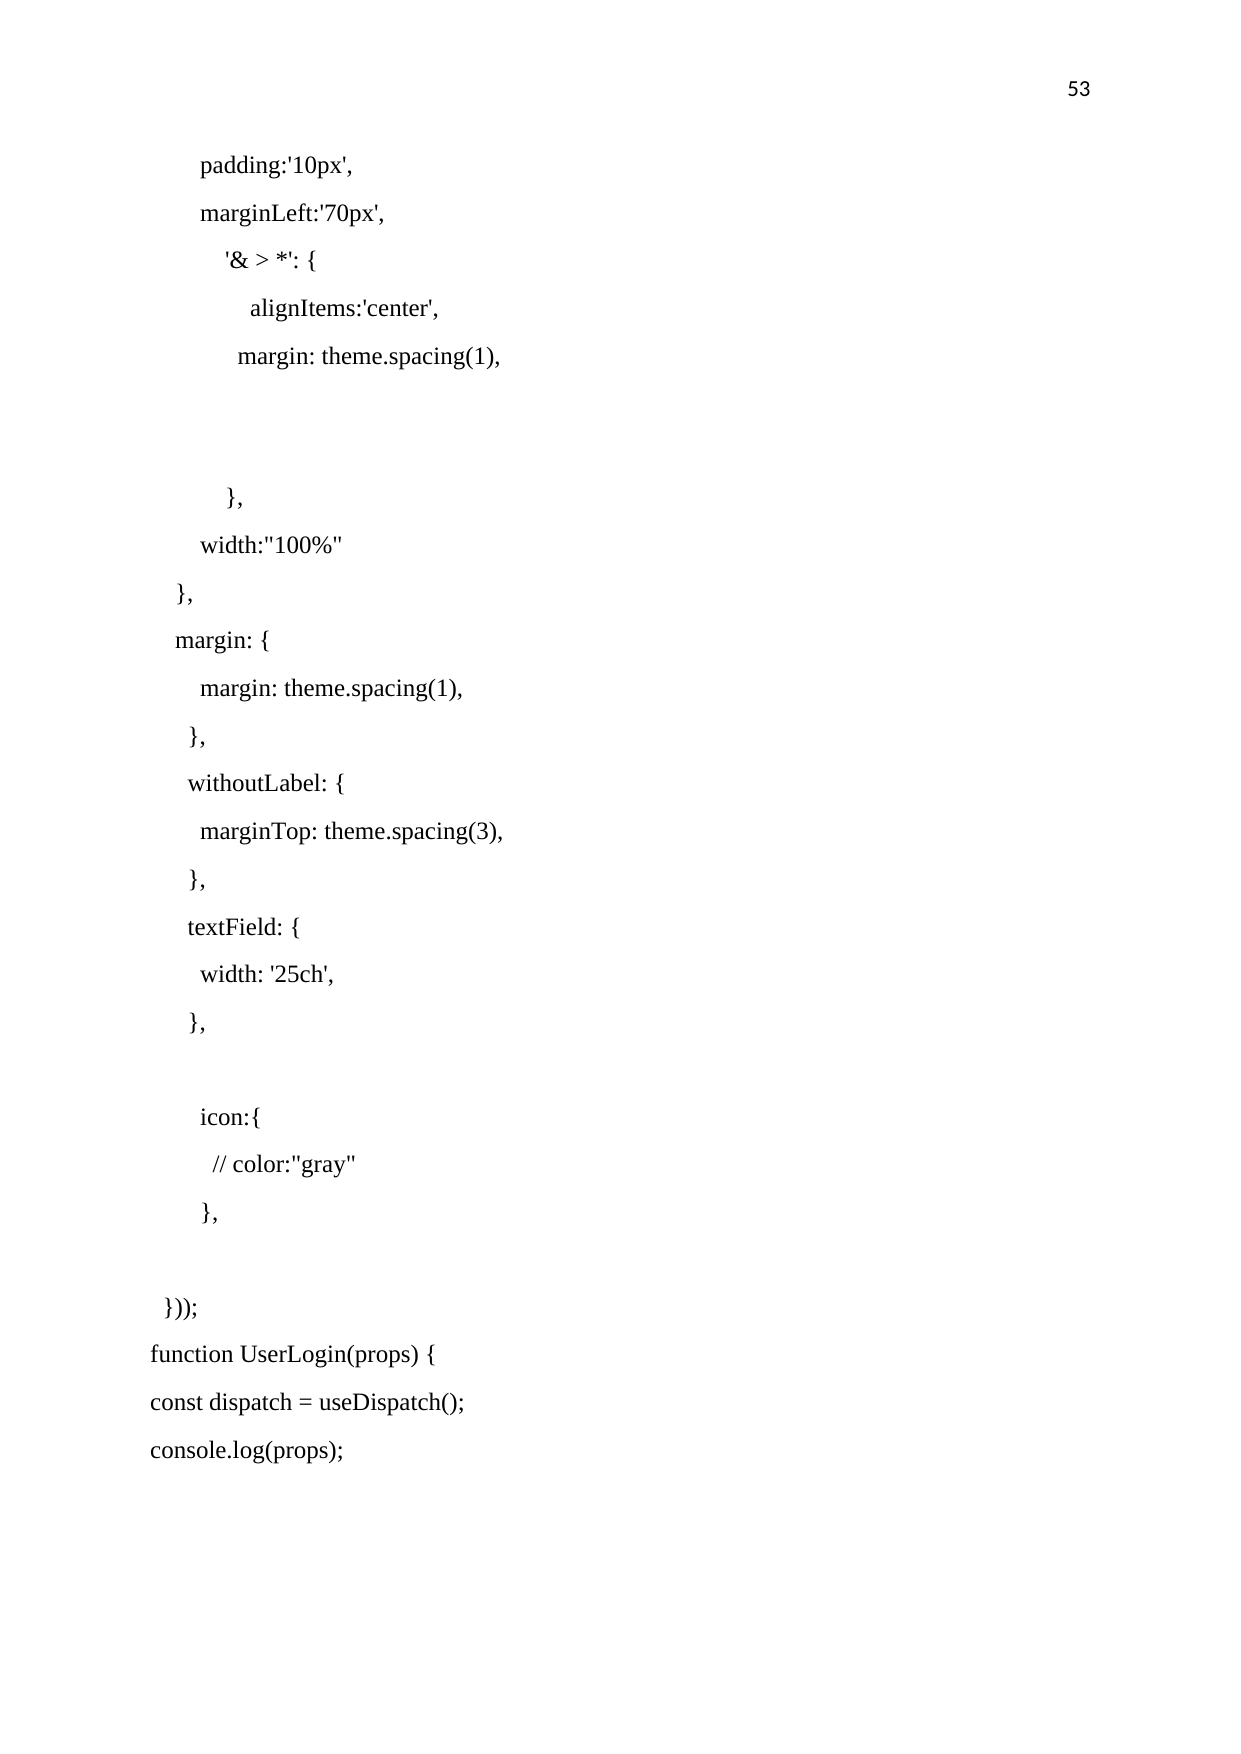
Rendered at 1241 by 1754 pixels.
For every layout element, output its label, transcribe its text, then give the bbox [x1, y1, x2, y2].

text }, [150, 1007, 1090, 1036]
text icon:{ [150, 1102, 1090, 1130]
text function UserLogin(props) { [150, 1339, 1090, 1368]
text withoutLabel: { [150, 768, 1090, 797]
text marginTop: theme.spacing(3), [150, 816, 1090, 845]
text console.log(props); [150, 1435, 1090, 1463]
text margin: theme.spacing(1), [150, 673, 1090, 702]
text width:"100%" [150, 530, 1090, 559]
text width: '25ch', [150, 959, 1090, 988]
text margin: { [150, 625, 1090, 654]
text const dispatch = useDispatch(); [150, 1387, 1090, 1416]
text alignItems:'center', [150, 293, 1090, 322]
text }, [150, 1197, 1090, 1226]
text }, [150, 864, 1090, 893]
text padding:'10px', [150, 150, 1090, 179]
text textField: { [150, 912, 1090, 940]
text marginLeft:'70px', [150, 198, 1090, 226]
text }, [150, 578, 1090, 606]
text // color:"gray" [150, 1149, 1090, 1178]
text }, [150, 721, 1090, 749]
text '& > *': { [150, 245, 1090, 274]
text }, [150, 482, 1090, 511]
text })); [150, 1292, 1090, 1320]
text margin: theme.spacing(1), [150, 341, 1090, 369]
